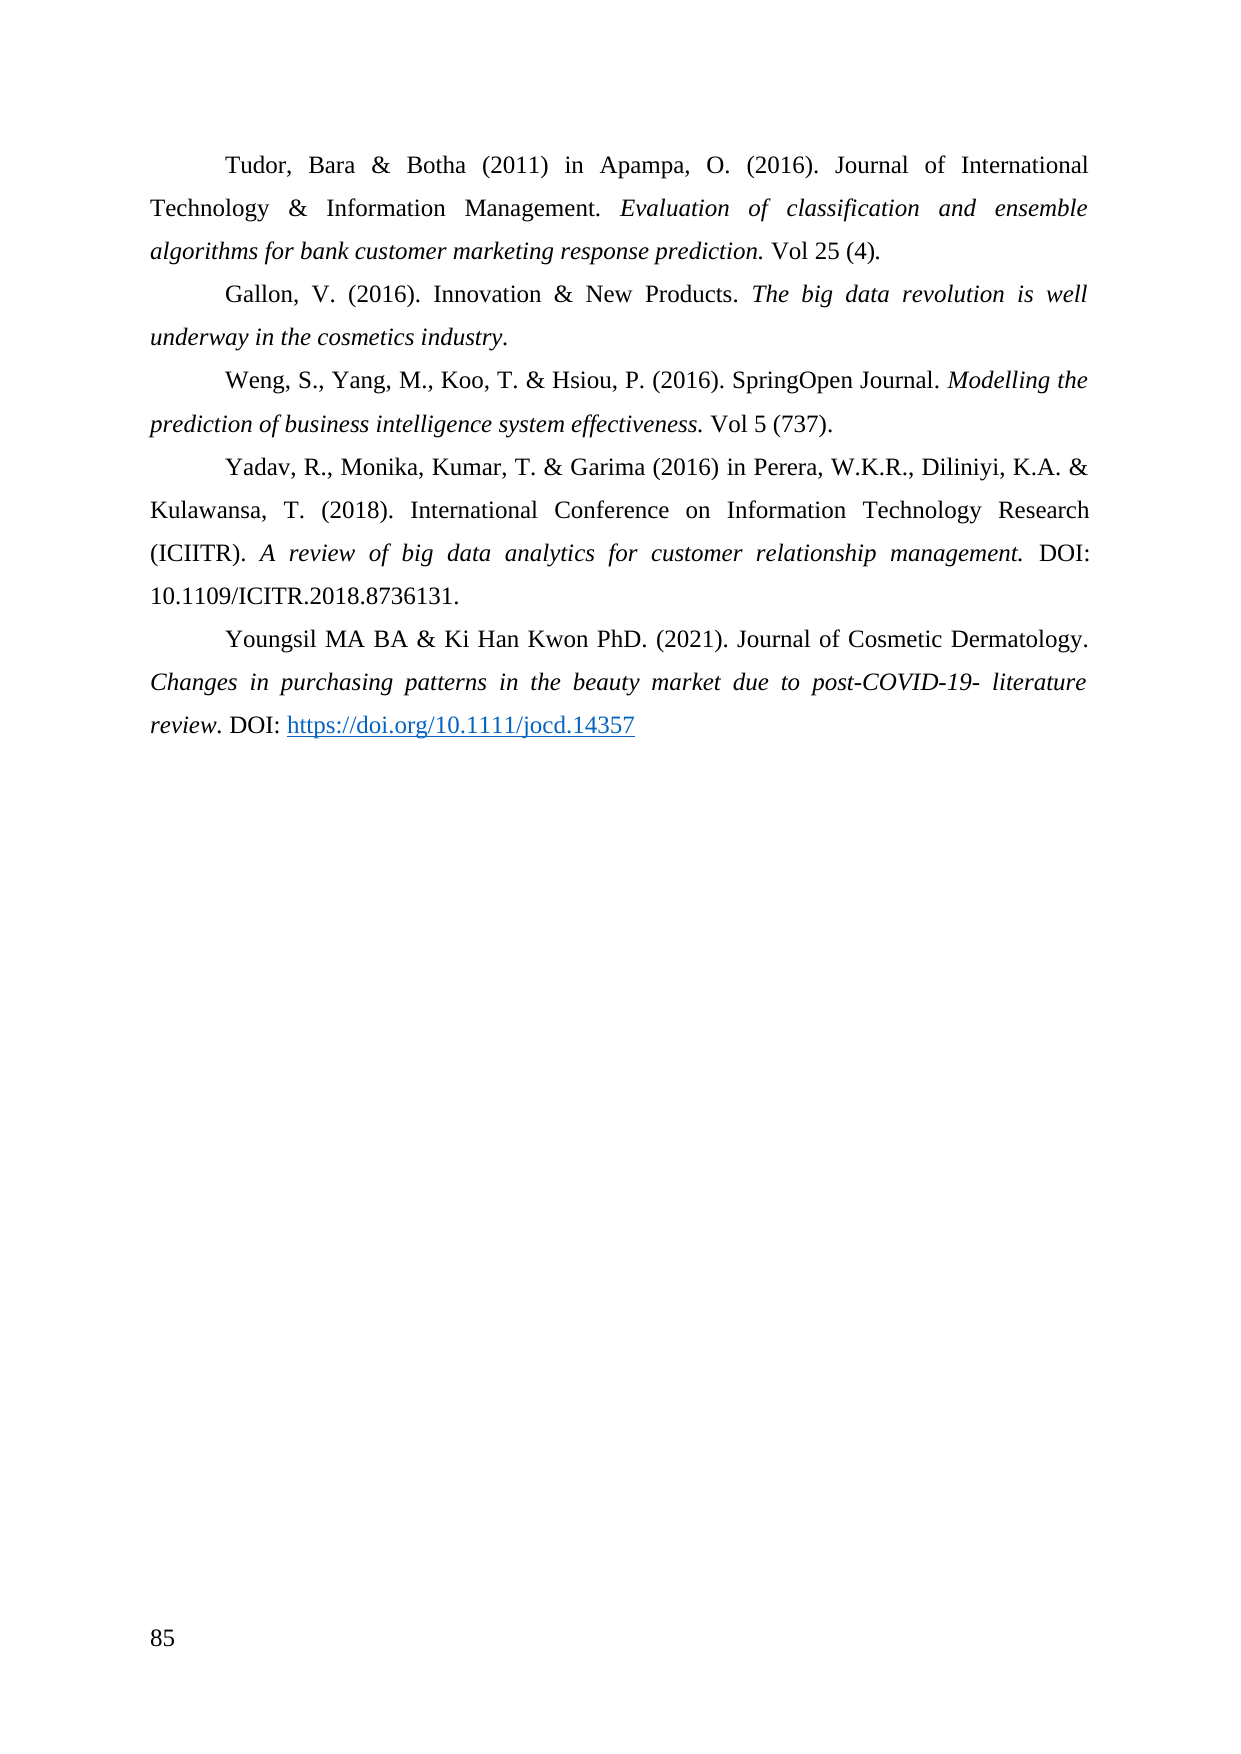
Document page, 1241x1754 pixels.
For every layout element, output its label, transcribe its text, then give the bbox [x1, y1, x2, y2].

text Gallon, V. (2016). Innovation & New Products. The big data revolution is well underway in the cosmetics industry. [150, 279, 1090, 351]
text Youngsil MA BA & Ki Han Kwon PhD. (2021). Journal of Cosmetic Dermatology. Changes in purchasing patterns in the beauty market due to post-COVID-19- literature review. DOI: https://doi.org/10.1111/jocd.14357 [150, 624, 1090, 739]
text Tudor, Bara & Botha (2011) in Apampa, O. (2016). Journal of International Technology & Information Management. Evaluation of classification and ensemble algorithms for bank customer marketing response prediction. Vol 25 (4). [150, 150, 1090, 265]
text Weng, S., Yang, M., Koo, T. & Hsiou, P. (2016). SpringOpen Journal. Modelling the prediction of business intelligence system effectiveness. Vol 5 (737). [150, 366, 1090, 437]
text Yadav, R., Monika, Kumar, T. & Garima (2016) in Perera, W.K.R., Diliniyi, K.A. & Kulawansa, T. (2018). International Conference on Information Technology Research (ICIITR). A review of big data analytics for customer relationship management. DOI: 10.1109/ICITR.2018.8736131. [150, 452, 1090, 610]
